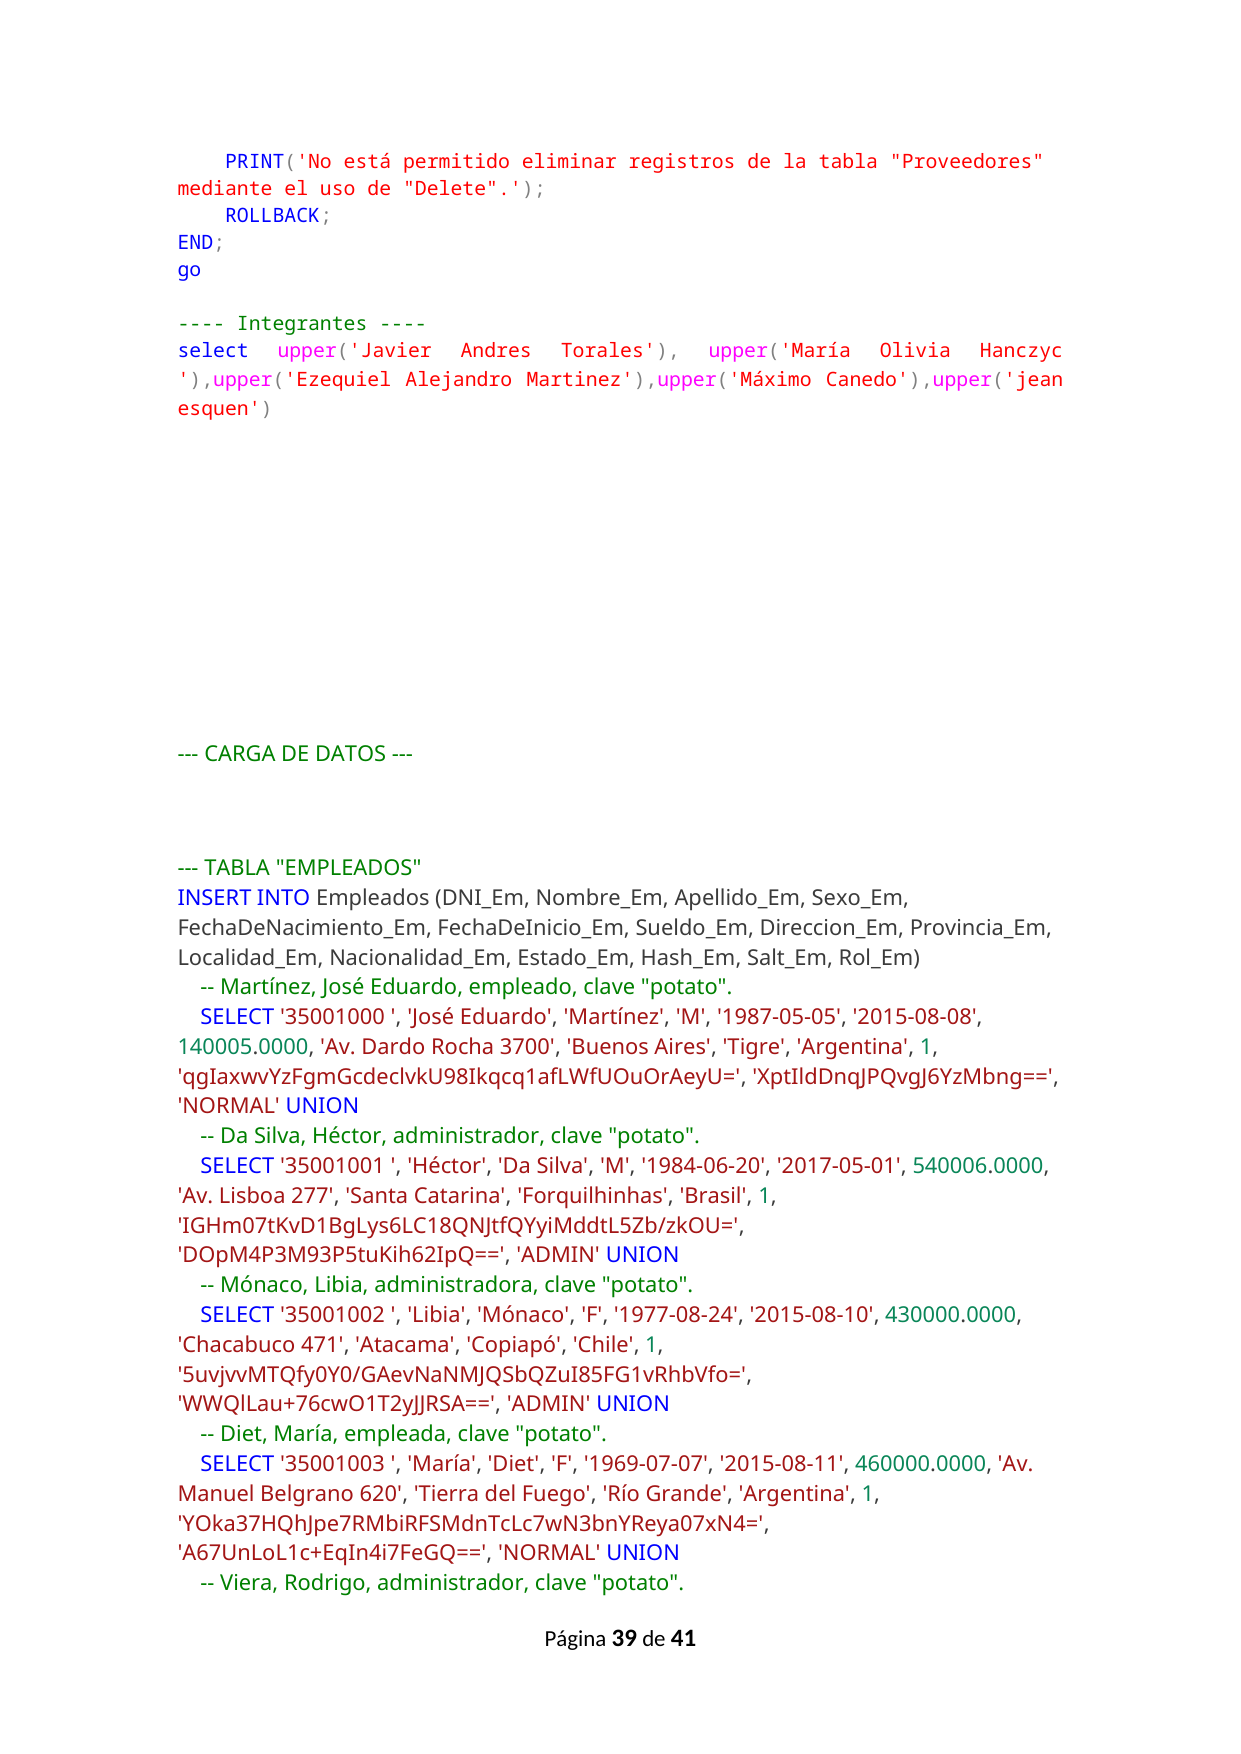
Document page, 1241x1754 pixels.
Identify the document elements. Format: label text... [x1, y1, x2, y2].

text SELECT '35001000 ', 'José Eduardo', 'Martínez', 'M', '1987-05-05', '2015-08-08', 140005.0000, 'Av. Dardo Rocha 3700', 'Buenos Aires', 'Tigre', 'Argentina', 1, 'qgIaxwvYzFgmGcdeclvkU98Ikqcq1afLWfUOuOrAeyU=', 'XptIldDnqJPQvgJ6YzMbng==', 'NORMAL' UNION [177, 1001, 1063, 1120]
text SELECT '35001003 ', 'María', 'Diet', 'F', '1969-07-07', '2015-08-11', 460000.0000, 'Av. Manuel Belgrano 620', 'Tierra del Fuego', 'Río Grande', 'Argentina', 1, 'YOka37HQhJpe7RMbiRFSMdnTcLc7wN3bnYReya07xN4=', 'A67UnLoL1c+EqIn4i7FeGQ==', 'NORMAL' UNION [177, 1448, 1063, 1567]
text --- CARGA DE DATOS --- [177, 738, 1063, 768]
text END; [177, 228, 1063, 256]
text -- Viera, Rodrigo, administrador, clave "potato". [177, 1567, 1063, 1597]
text go [177, 256, 1063, 282]
text INSERT INTO Empleados (DNI_Em, Nombre_Em, Apellido_Em, Sexo_Em, FechaDeNacimiento_Em, FechaDeInicio_Em, Sueldo_Em, Direccion_Em, Provincia_Em, Localidad_Em, Nacionalidad_Em, Estado_Em, Hash_Em, Salt_Em, Rol_Em) [177, 882, 1063, 971]
text -- Martínez, José Eduardo, empleado, clave "potato". [177, 971, 1063, 1001]
text ROLLBACK; [177, 202, 1063, 228]
text SELECT '35001001 ', 'Héctor', 'Da Silva', 'M', '1984-06-20', '2017-05-01', 540006.0000, 'Av. Lisboa 277', 'Santa Catarina', 'Forquilhinhas', 'Brasil', 1, 'IGHm07tKvD1BgLys6LC18QNJtfQYyiMddtL5Zb/zkOU=', 'DOpM4P3M93P5tuKih62IpQ==', 'ADMIN' UNION [177, 1150, 1063, 1269]
text -- Da Silva, Héctor, administrador, clave "potato". [177, 1120, 1063, 1150]
text select upper('Javier Andres Torales'), upper('María Olivia Hanczyc '),upper('Ezequiel Alejandro Martinez'),upper('Máximo Canedo'),upper('jean esquen') [177, 336, 1063, 422]
text PRINT('No está permitido eliminar registros de la tabla "Proveedores" mediante el uso de "Delete".'); [177, 148, 1063, 202]
text -- Mónaco, Libia, administradora, clave "potato". [177, 1269, 1063, 1299]
text -- Diet, María, empleada, clave "potato". [177, 1418, 1063, 1448]
text SELECT '35001002 ', 'Libia', 'Mónaco', 'F', '1977-08-24', '2015-08-10', 430000.0000, 'Chacabuco 471', 'Atacama', 'Copiapó', 'Chile', 1, '5uvjvvMTQfy0Y0/GAevNaNMJQSbQZuI85FG1vRhbVfo=', 'WWQlLau+76cwO1T2yJJRSA==', 'ADMIN' UNION [177, 1299, 1063, 1418]
text ---- Integrantes ---- [177, 309, 1063, 336]
text --- TABLA "EMPLEADOS" [177, 852, 1063, 882]
